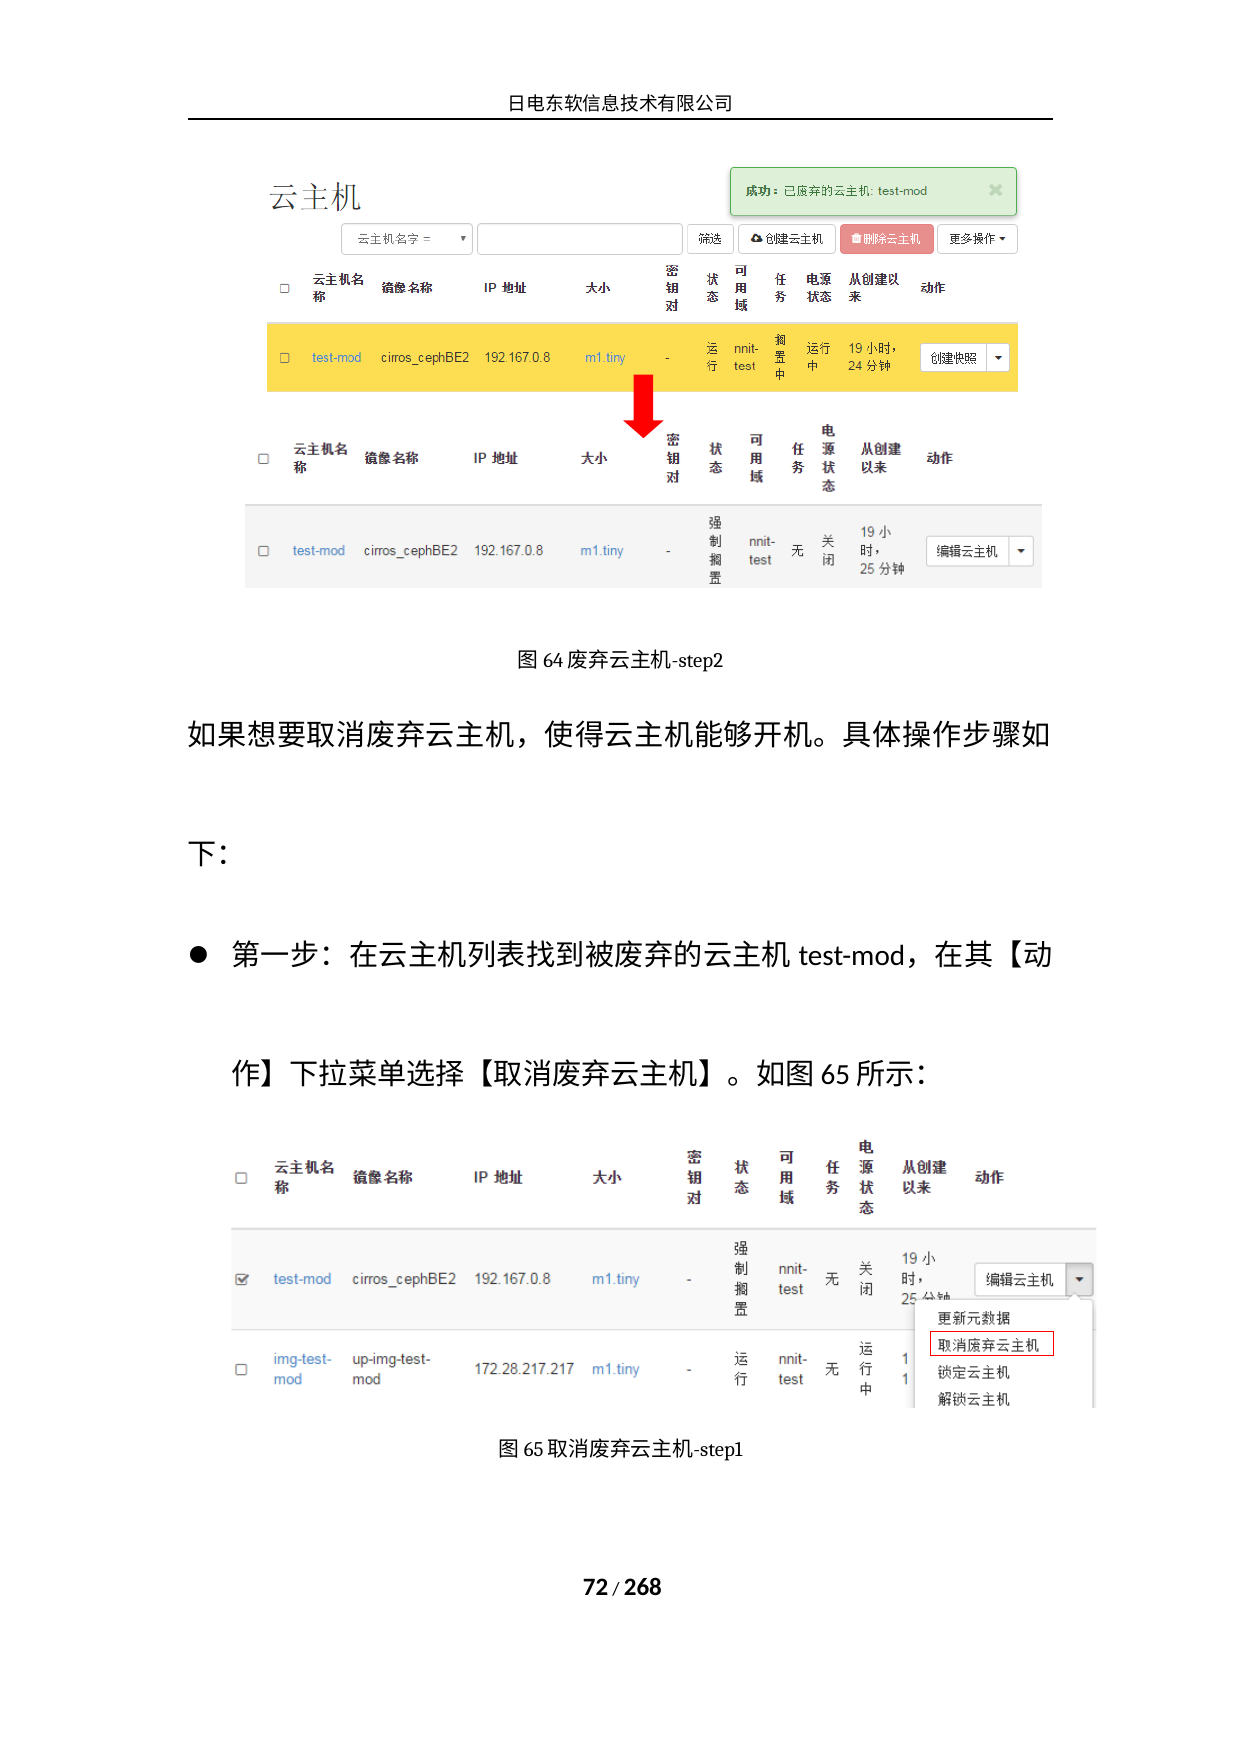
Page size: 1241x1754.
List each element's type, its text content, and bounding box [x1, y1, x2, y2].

picture [240, 422, 1044, 588]
picture [258, 166, 1026, 392]
picture [231, 1132, 1097, 1408]
text 图 64废弃云主机-step2 [187, 638, 1053, 678]
text 图 65取消废弃云主机-step1 [187, 1428, 1053, 1467]
list 第一步：在云主机列表找到被废弃的云主机test-mod，在其【动作】下拉菜单选择【取消废弃云主机】。如图65所示： [187, 913, 1053, 1111]
text 如果想要取消废弃云主机，使得云主机能够开机。具体操作步骤如下： [187, 693, 1053, 891]
